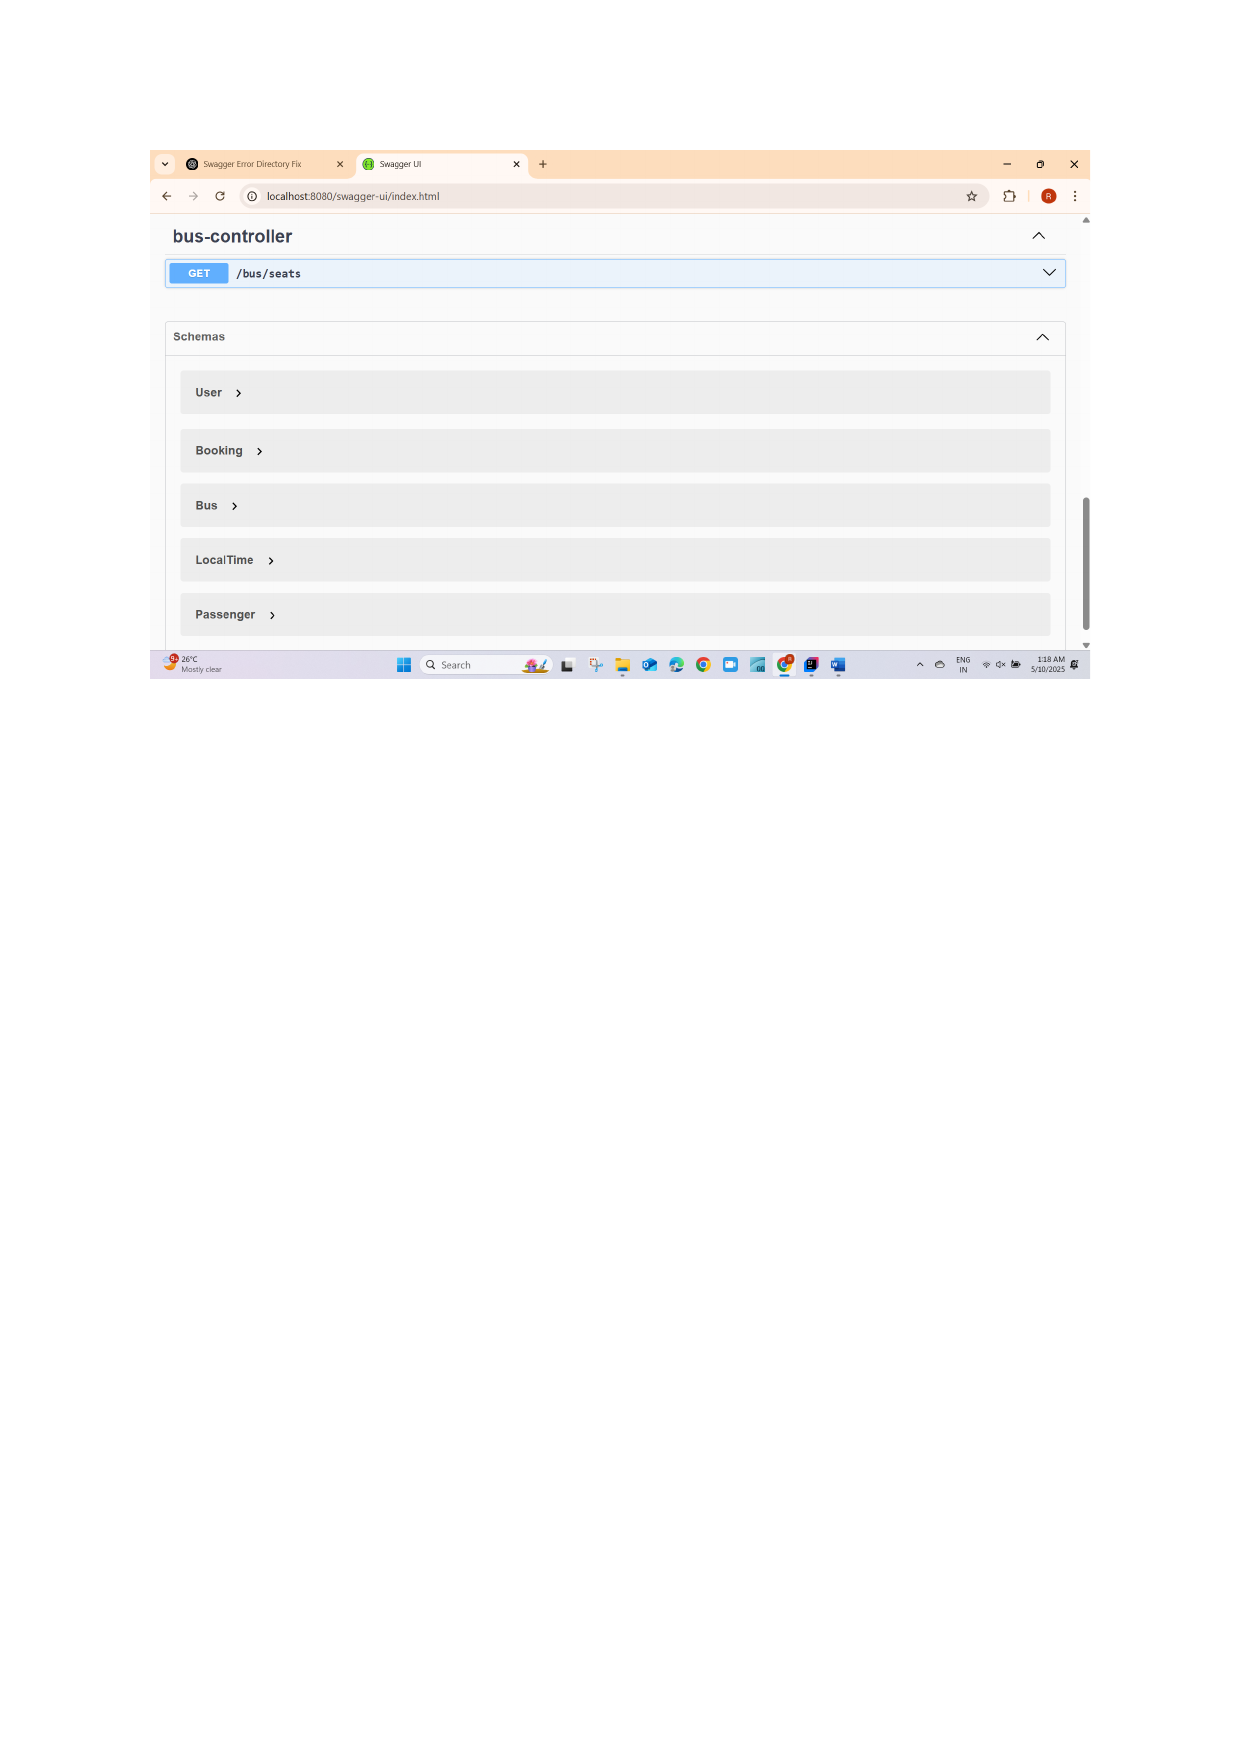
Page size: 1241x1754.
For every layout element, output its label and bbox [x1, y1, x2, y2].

picture [150, 150, 1091, 679]
